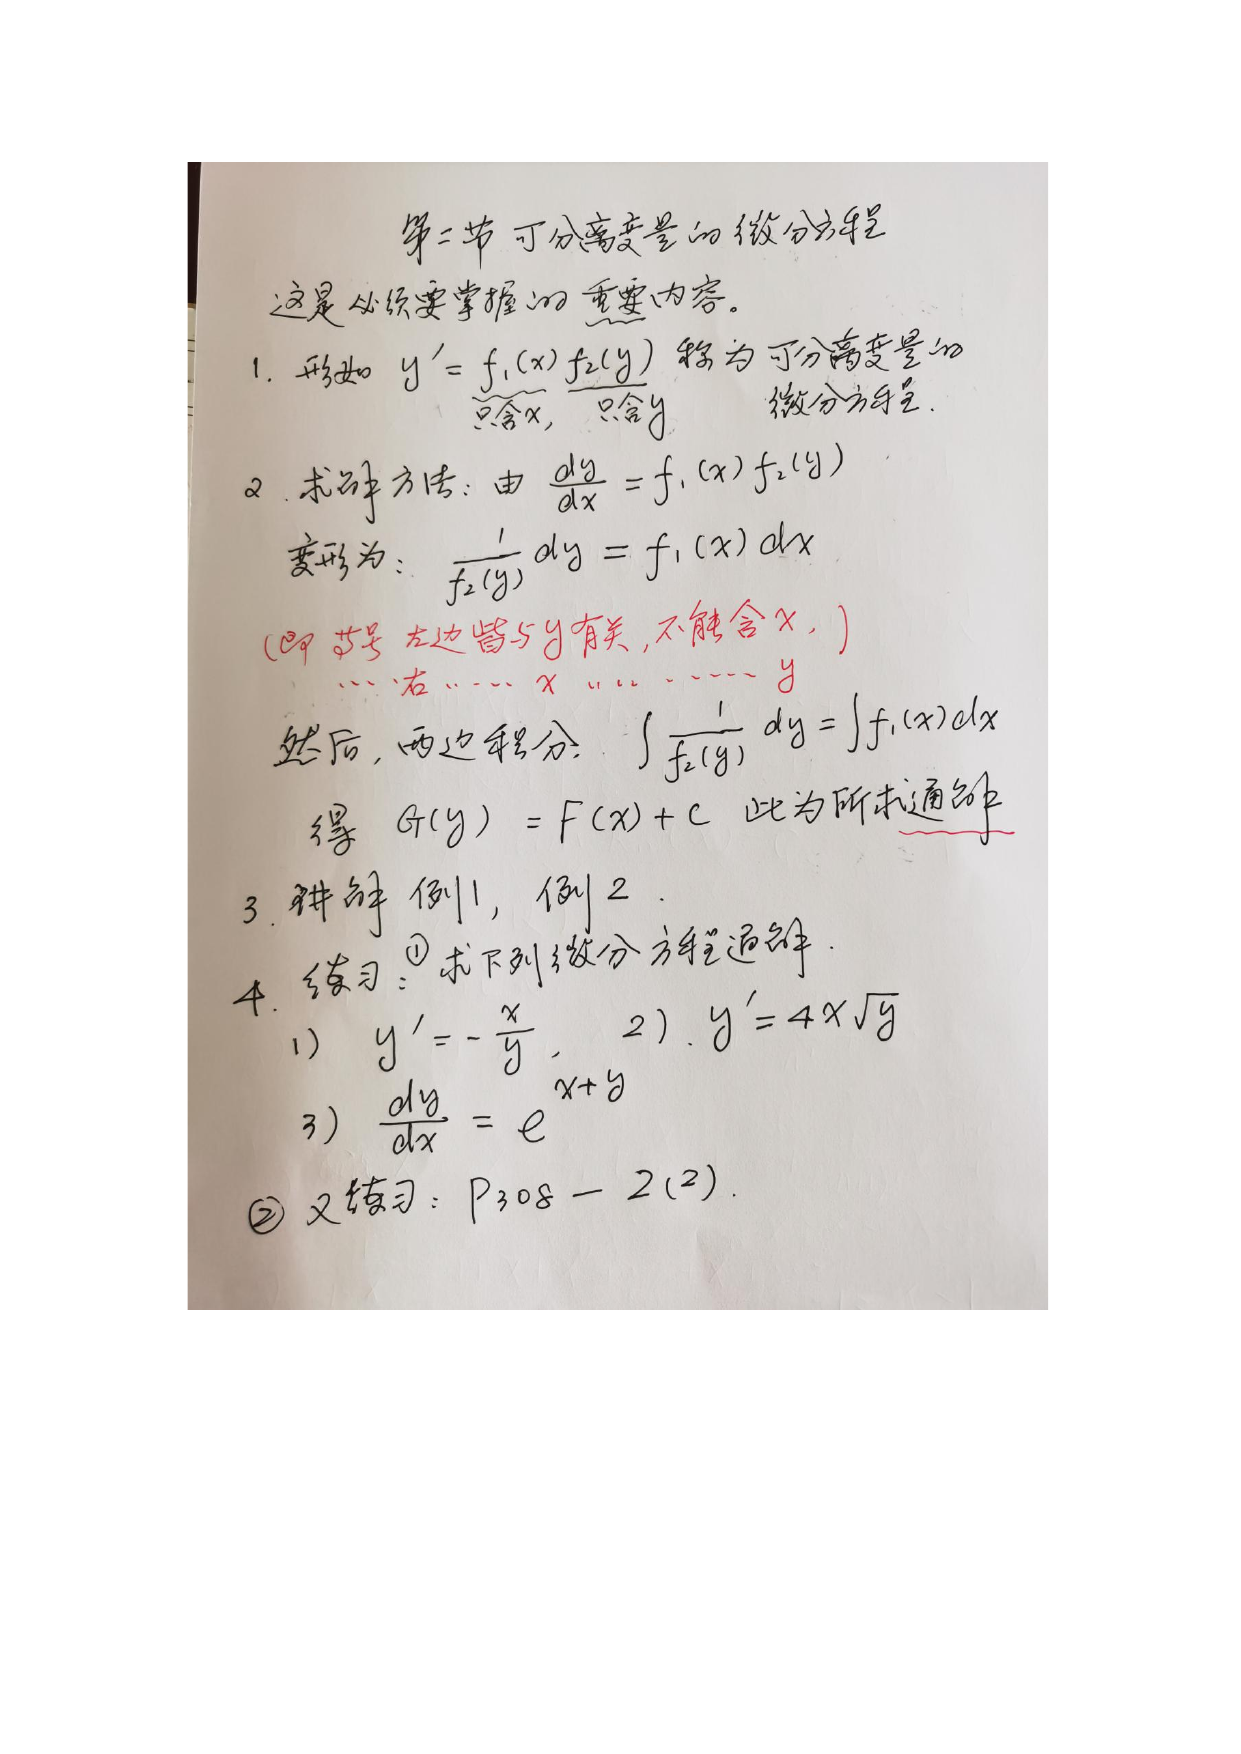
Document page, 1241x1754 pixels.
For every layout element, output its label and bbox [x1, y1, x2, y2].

picture [187, 162, 1049, 1310]
